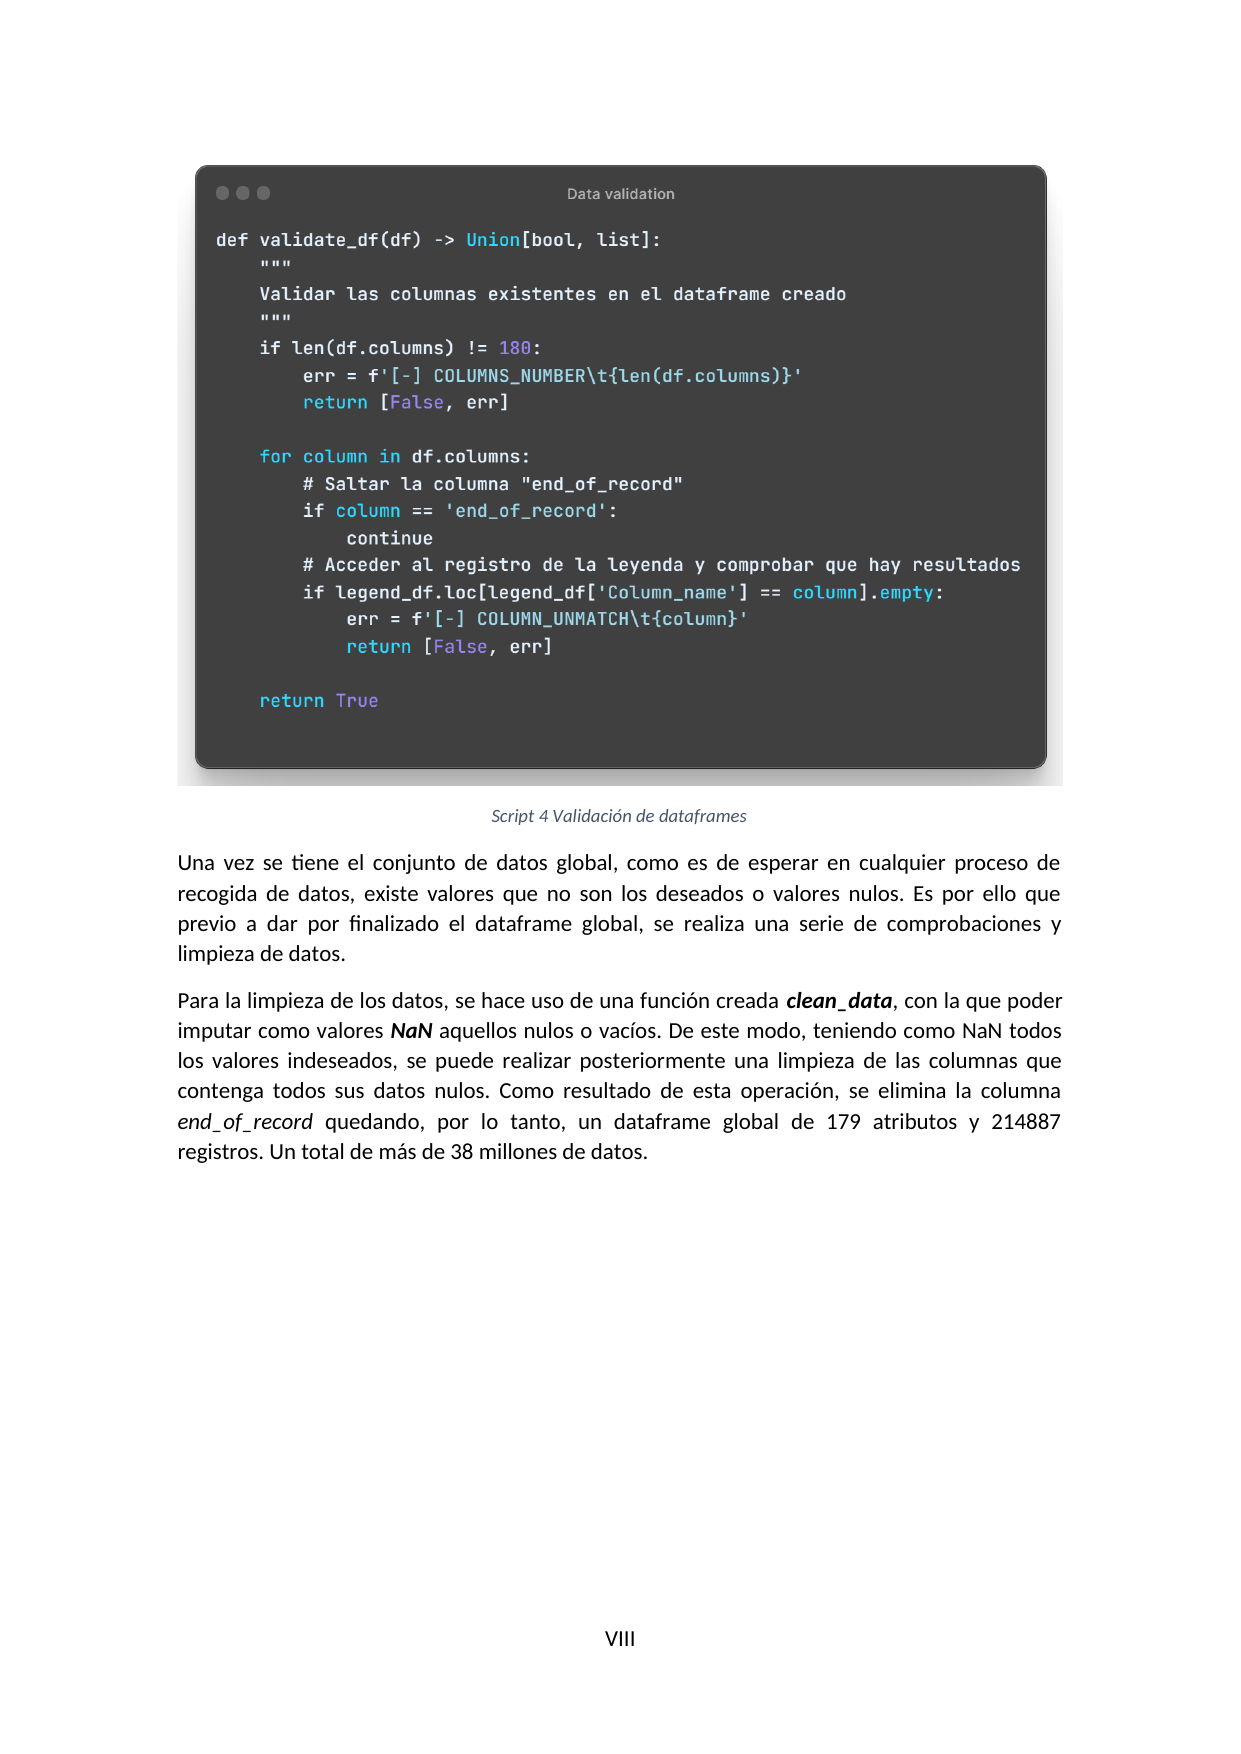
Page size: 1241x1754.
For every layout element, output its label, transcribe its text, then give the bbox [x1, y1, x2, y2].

picture [177, 147, 1063, 786]
text Para la limpieza de los datos, se hace uso de una función creada clean_data, con la que poder imputar como valores NaN aquellos nulos o vacíos. De este modo, teniendo como NaN todos los valores indeseados, se puede realizar posteriormente una limpieza de las columnas que contenga todos sus datos nulos. Como resultado de esta operación, se elimina la columna end_of_record quedando, por lo tanto, un dataframe global de 179 atributos y 214887 registros. Un total de más de 38 millones de datos. [177, 986, 1063, 1165]
text Script 4 Validación de dataframes [177, 805, 1063, 828]
text Una vez se tiene el conjunto de datos global, como es de esperar en cualquier proceso de recogida de datos, existe valores que no son los deseados o valores nulos. Es por ello que previo a dar por finalizado el dataframe global, se realiza una serie de comprobaciones y limpieza de datos. [177, 848, 1063, 967]
